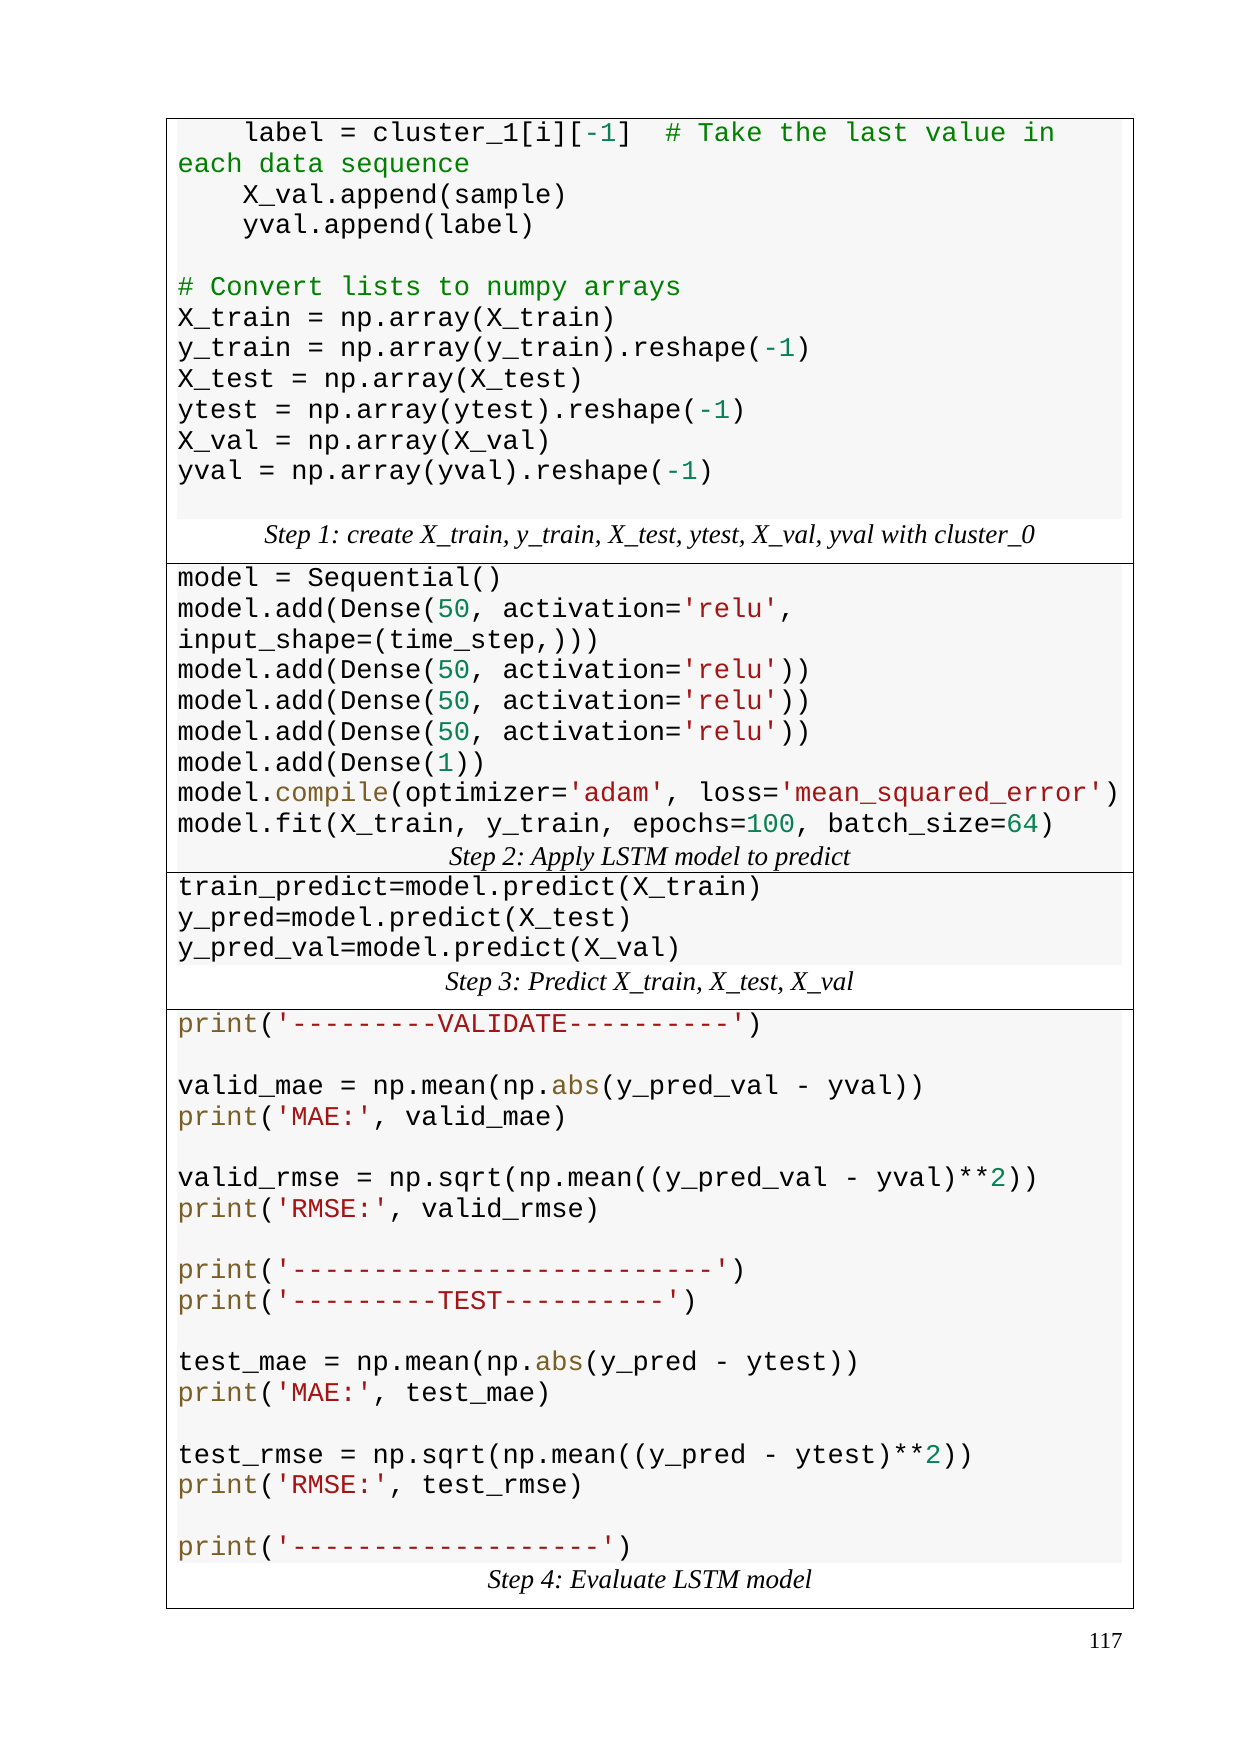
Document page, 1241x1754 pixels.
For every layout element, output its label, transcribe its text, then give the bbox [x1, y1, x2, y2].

table_cell print('---------VALIDATE----------') valid_mae = np.mean(np.abs(y_pred_val - yval)) print('MAE:', valid_mae) valid_rmse = np.sqrt(np.mean((y_pred_val - yval)**2)) print('RMSE:', valid_rmse) print('--------------------------') print('---------TEST----------') test_mae = np.mean(np.abs(y_pred - ytest)) print('MAE:', test_mae) test_rmse = np.sqrt(np.mean((y_pred - ytest)**2)) print('RMSE:', test_rmse) print('-------------------') Step 4: Evaluate LSTM model [167, 1010, 1133, 1608]
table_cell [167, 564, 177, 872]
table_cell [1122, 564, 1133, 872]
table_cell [167, 119, 1133, 563]
table_cell train_predict=model.predict(X_train) y_pred=model.predict(X_test) y_pred_val=model.predict(X_val) Step 3: Predict X_train, X_test, X_val [167, 873, 1133, 1009]
